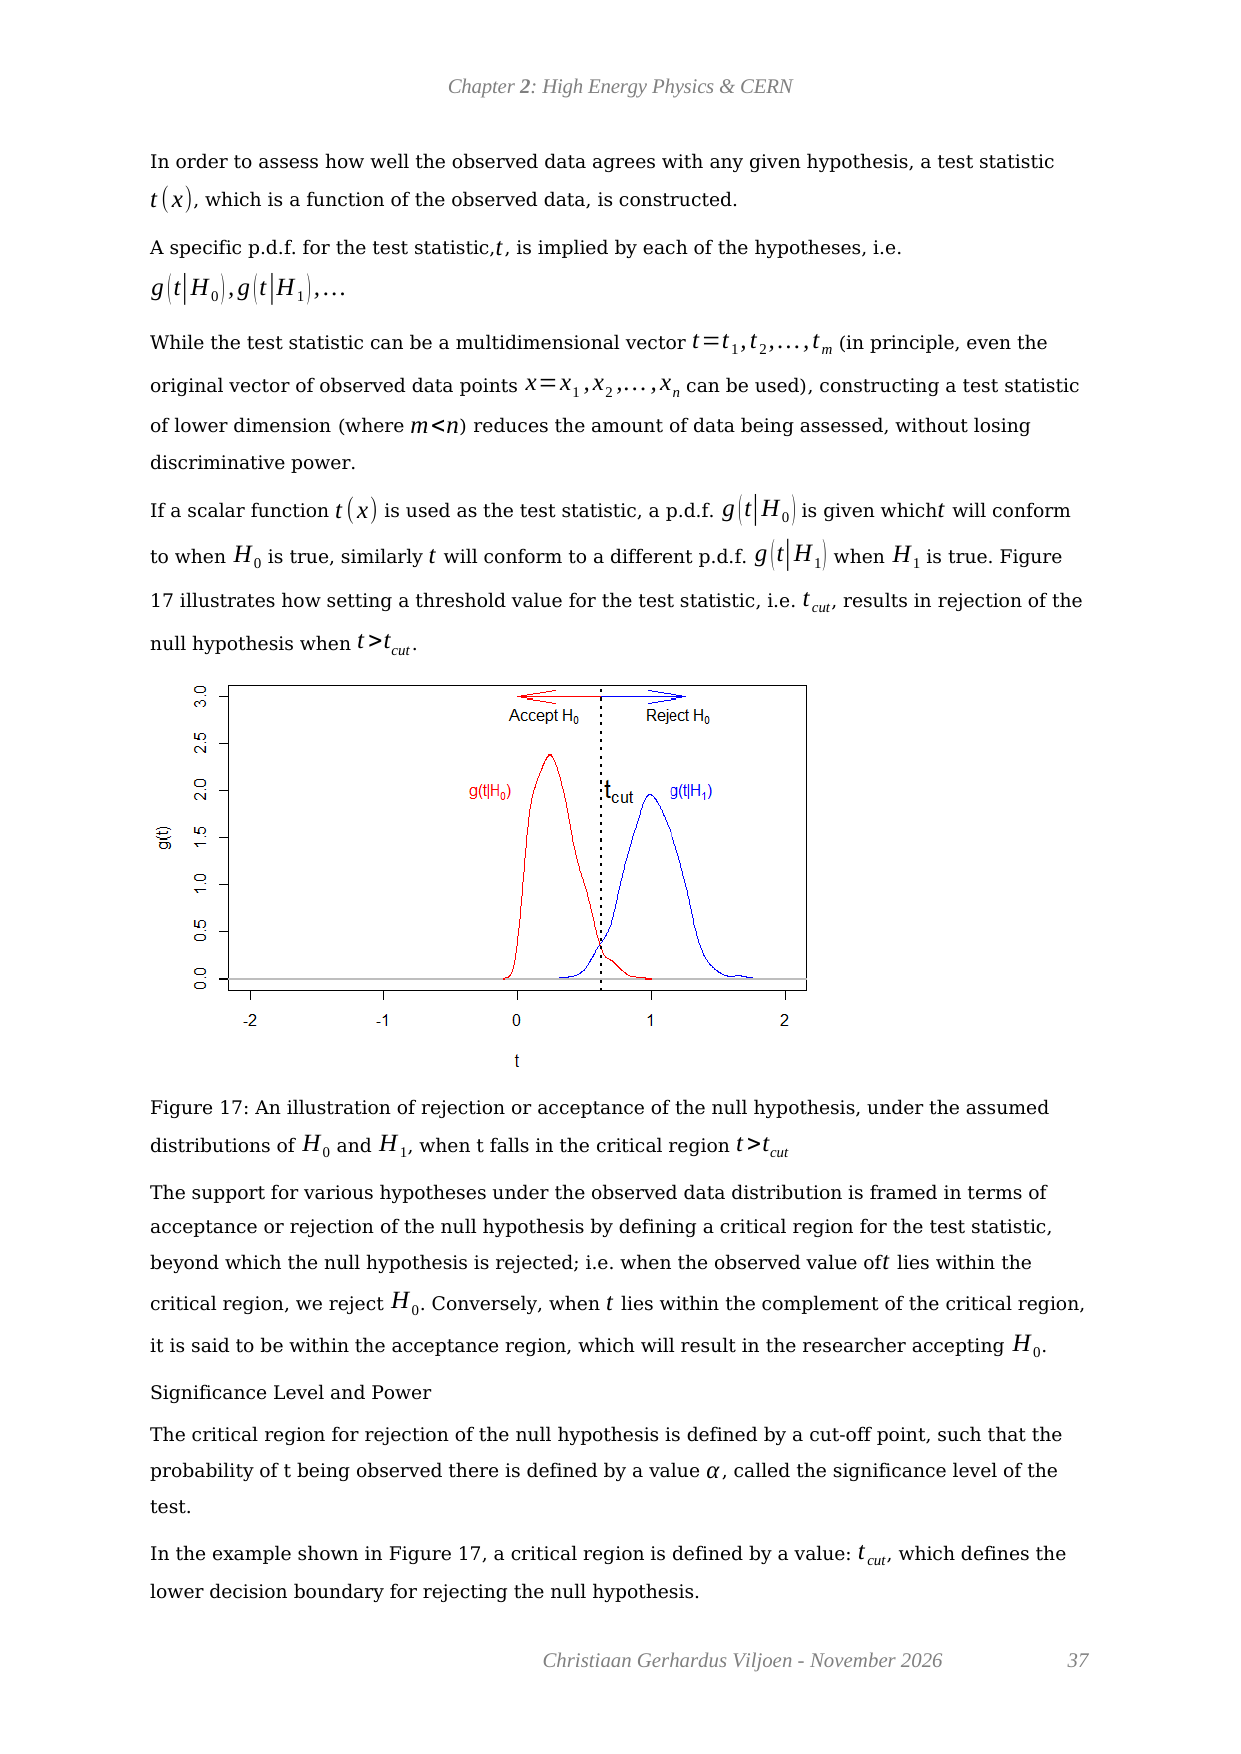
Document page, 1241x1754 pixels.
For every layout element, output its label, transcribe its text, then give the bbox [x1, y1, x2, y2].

text Significance Level and Power [150, 1381, 1090, 1403]
text A specific p.d.f. for the test statistic,, is implied by each of the hypotheses, i.e. [150, 233, 1090, 307]
text The critical region for rejection of the null hypothesis is defined by a cut-off point, such that the probability of t being observed there is defined by a value , called the significance level of the test. [150, 1423, 1090, 1518]
text In order to assess how well the observed data agrees with any given hypothesis, a test statistic , which is a function of the observed data, is constructed. [150, 150, 1090, 214]
picture [150, 678, 846, 1077]
text The support for various hypotheses under the observed data distribution is framed in terms of acceptance or rejection of the null hypothesis by defining a critical region for the test statistic, beyond which the null hypothesis is rejected; i.e. when the observed value of lies within the critical region, we reject . Conversely, when lies within the complement of the critical region, it is said to be within the acceptance region, which will result in the researcher accepting . [150, 1181, 1090, 1361]
text In the example shown in Figure 17, a critical region is defined by a value: , which defines the lower decision boundary for rejecting the null hypothesis. [150, 1537, 1090, 1602]
text While the test statistic can be a multidimensional vector (in principle, even the original vector of observed data points can be used), constructing a test statistic of lower dimension (where ) reduces the amount of data being assessed, without losing discriminative power. [150, 326, 1090, 473]
text Figure 17: An illustration of rejection or acceptance of the null hypothesis, under the assumed distributions of and , when t falls in the critical region [150, 1096, 1090, 1161]
text If a scalar function is used as the test statistic, a p.d.f. is given which will conform to when is true, similarly will conform to a different p.d.f. when is true. Figure 17 illustrates how setting a threshold value for the test statistic, i.e. , results in rejection of the null hypothesis when . [150, 493, 1090, 658]
